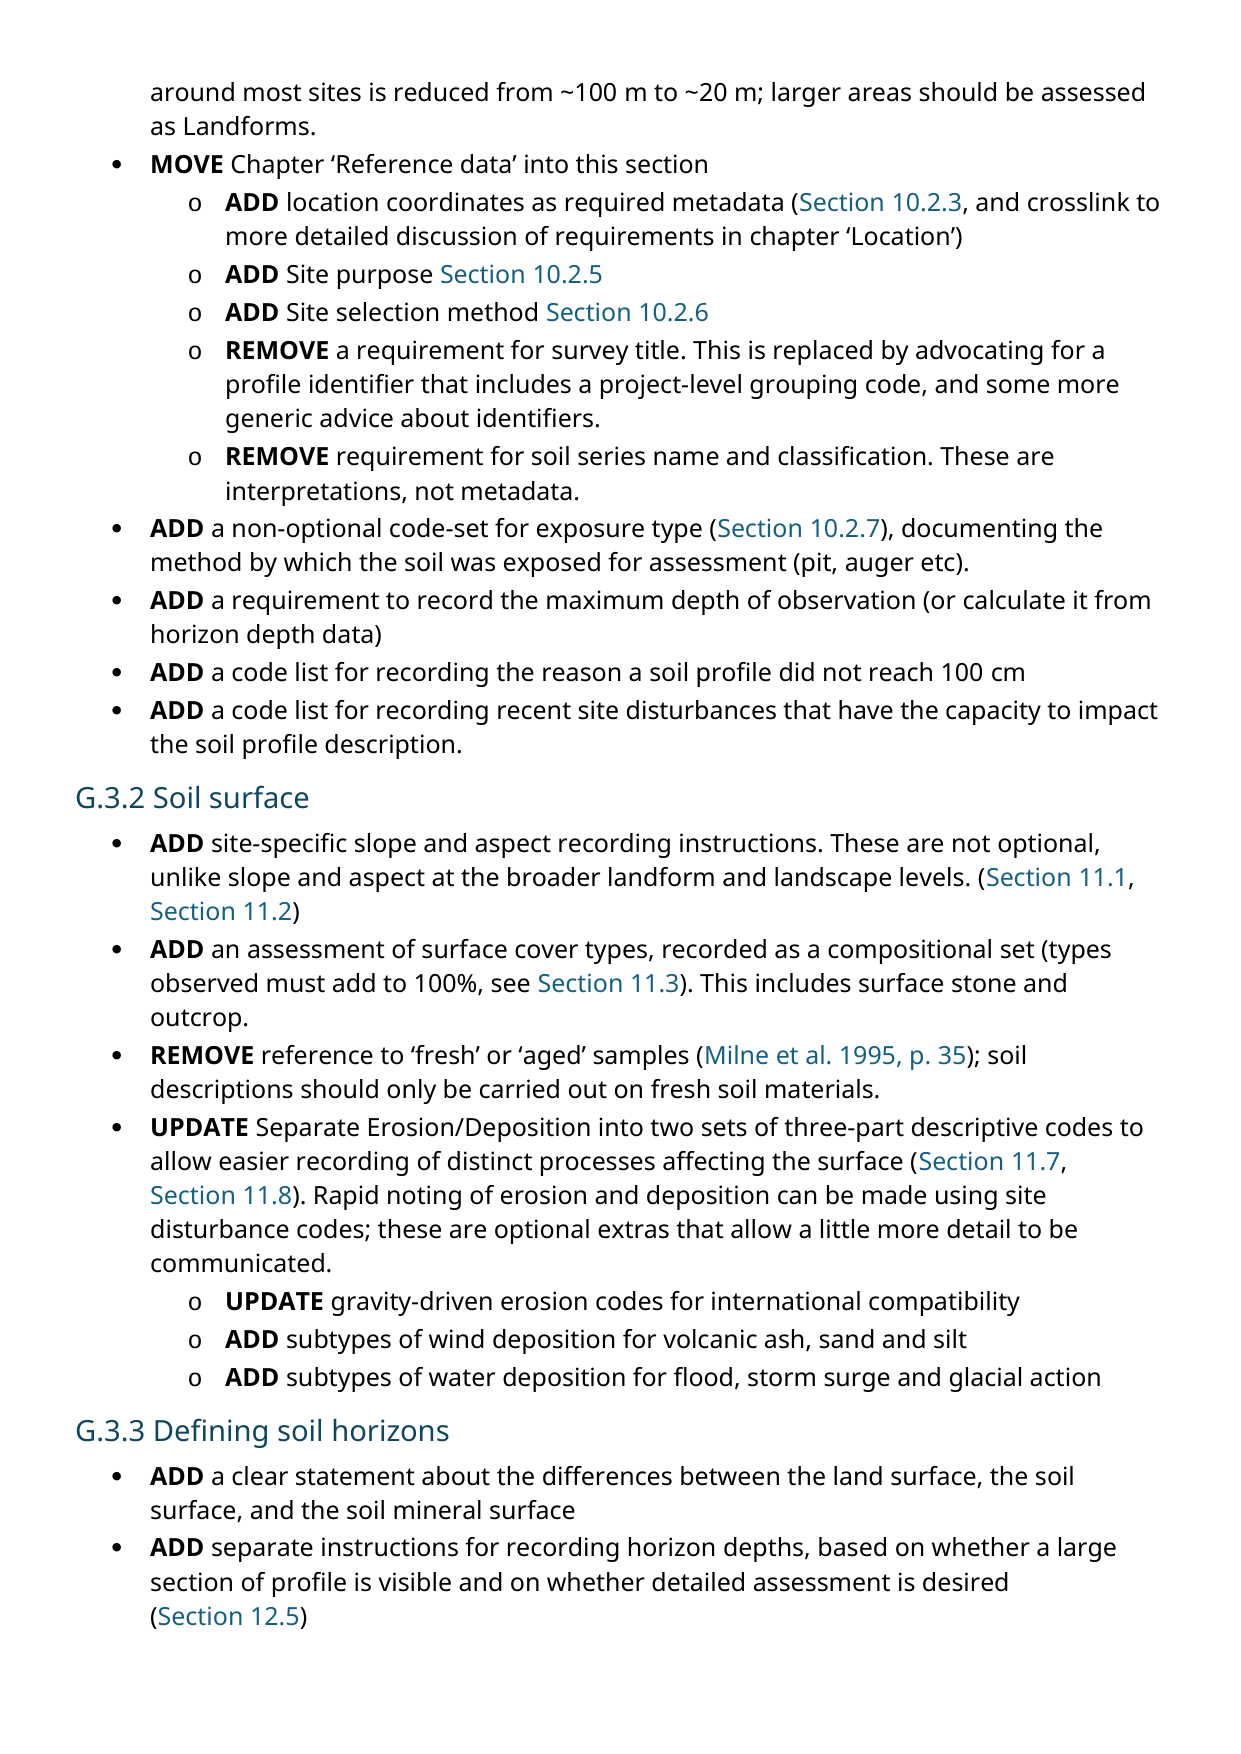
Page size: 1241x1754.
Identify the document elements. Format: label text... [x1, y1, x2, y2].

list UPDATE Separate Erosion/Deposition into two sets of three-part descriptive codes to allow easier recording of distinct processes affecting the surface (Section 11.7, Section 11.8). Rapid noting of erosion and deposition can be made using site disturbance codes; these are optional extras that allow a little more detail to be communicated. [112, 1109, 1165, 1279]
list ADD a clear statement about the differences between the land surface, the soil surface, and the soil mineral surface [112, 1458, 1165, 1526]
list ADD Site selection method Section 10.2.6 [187, 295, 1165, 329]
subtitle G.3.2 Soil surface [75, 777, 1165, 817]
list ADD subtypes of wind deposition for volcanic ash, sand and silt [187, 1321, 1165, 1356]
list ADD a non-optional code-set for exposure type (Section 10.2.7), documenting the method by which the soil was exposed for assessment (pit, auger etc). [112, 511, 1165, 579]
list REMOVE requirement for soil series name and classification. These are interpretations, not metadata. [187, 439, 1165, 507]
list ADD an assessment of surface cover types, recorded as a compositional set (types observed must add to 100%, see Section 11.3). This includes surface stone and outcrop. [112, 931, 1165, 1033]
list ADD Site purpose Section 10.2.5 [187, 257, 1165, 291]
list ADD subtypes of water deposition for flood, storm surge and glacial action [187, 1359, 1165, 1393]
list UPDATE gravity-driven erosion codes for international compatibility [187, 1283, 1165, 1317]
list ADD a code list for recording the reason a soil profile did not reach 100 cm [112, 655, 1165, 689]
list ADD separate instructions for recording horizon depths, based on whether a large section of profile is visible and on whether detailed assessment is desired (Section 12.5) [112, 1530, 1165, 1632]
list ADD site-specific slope and aspect recording instructions. These are not optional, unlike slope and aspect at the broader landform and landscape levels. (Section 11.1, Section 11.2) [112, 825, 1165, 928]
list ADD a code list for recording recent site disturbances that have the capacity to impact the soil profile description. [112, 693, 1165, 761]
list ADD location coordinates as required metadata (Section 10.2.3, and crosslink to more detailed discussion of requirements in chapter ‘Location’) [187, 185, 1165, 253]
list REMOVE a requirement for survey title. This is replaced by advocating for a profile identifier that includes a project-level grouping code, and some more generic advice about identifiers. [187, 333, 1165, 435]
list MOVE Chapter ‘Reference data’ into this section [112, 147, 1165, 181]
list REMOVE reference to ‘fresh’ or ‘aged’ samples (Milne et al. 1995, p. 35); soil descriptions should only be carried out on fresh soil materials. [112, 1037, 1165, 1105]
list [112, 75, 1165, 143]
list ADD a requirement to record the maximum depth of observation (or calculate it from horizon depth data) [112, 583, 1165, 651]
subtitle G.3.3 Defining soil horizons [75, 1410, 1165, 1450]
